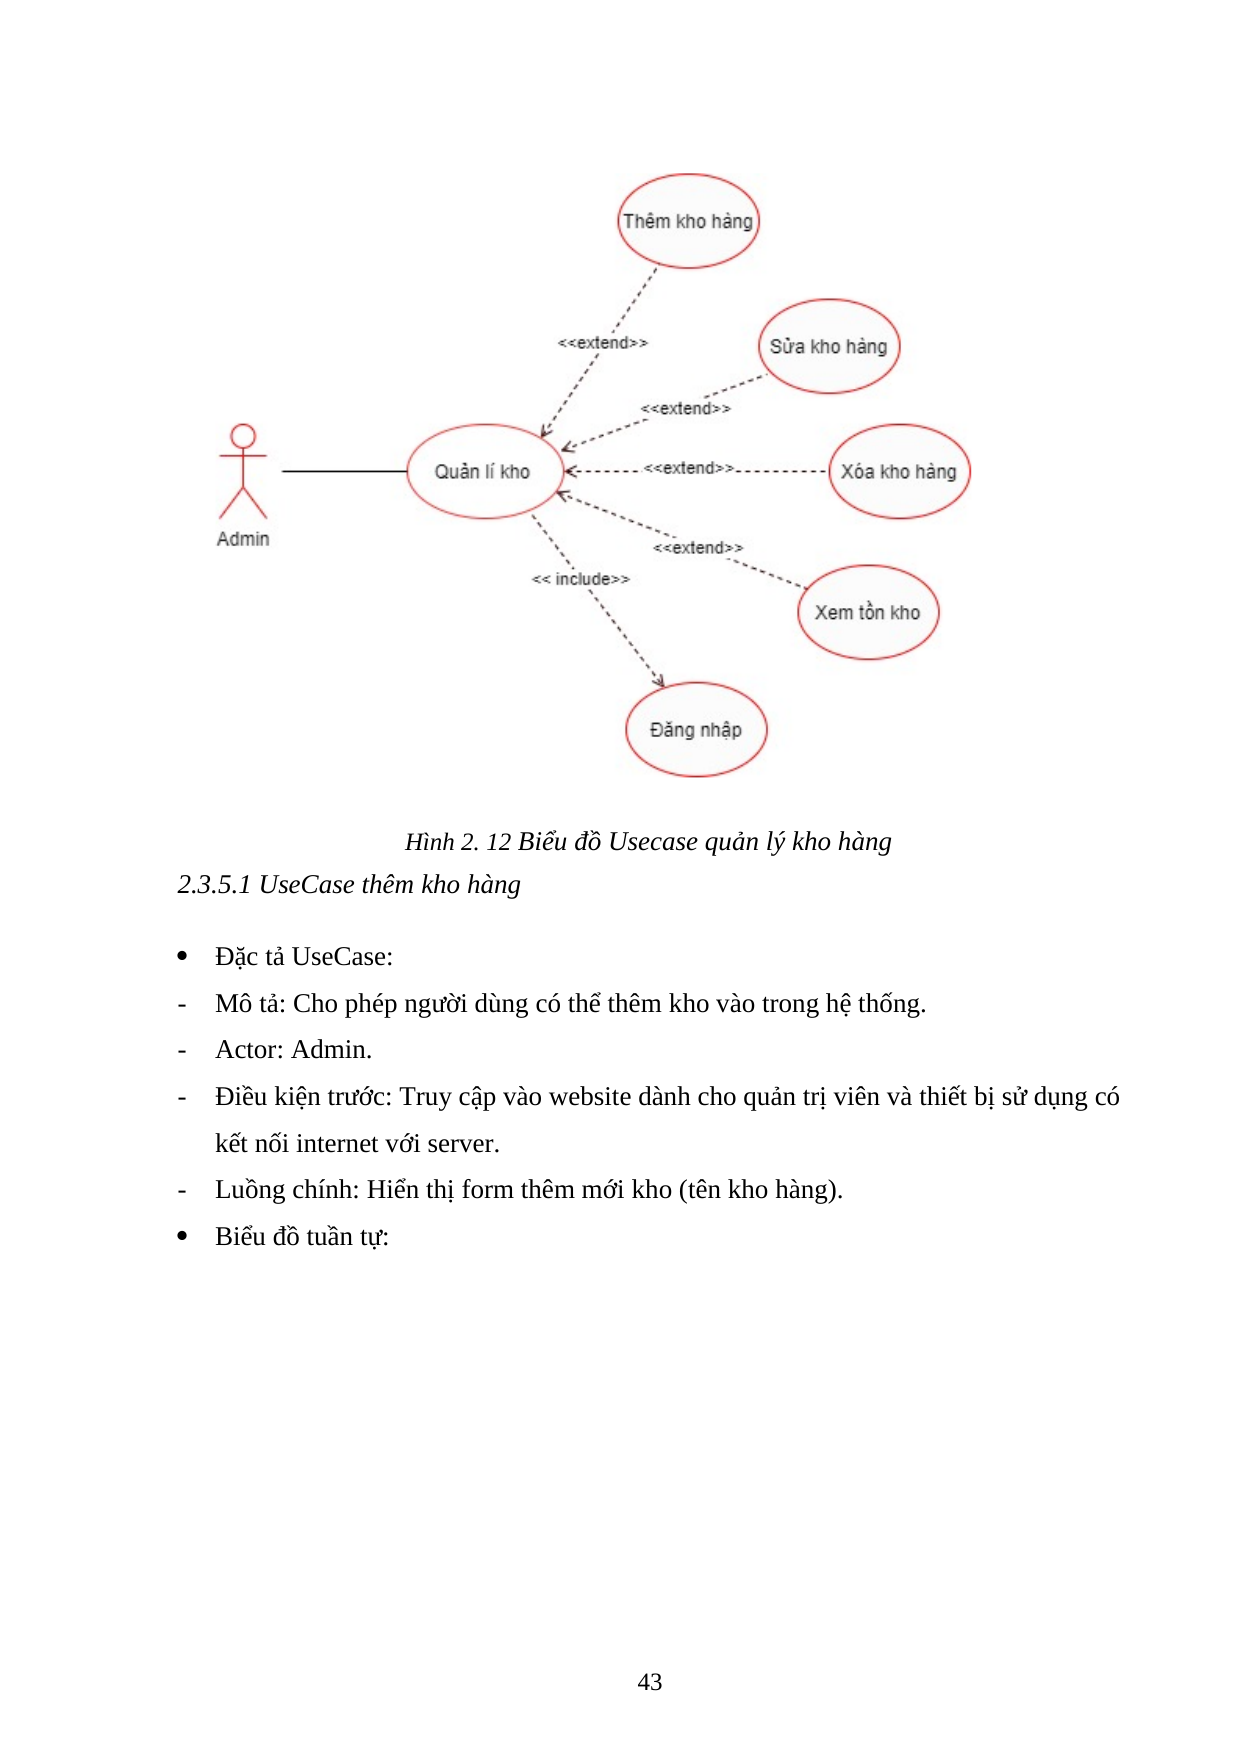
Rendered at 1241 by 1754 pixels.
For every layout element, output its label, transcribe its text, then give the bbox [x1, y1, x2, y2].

text Hình 2. 12 Biểu đồ Usecase quản lý kho hàng [177, 824, 1122, 856]
list Đặc tả UseCase: [177, 940, 1122, 971]
list Biểu đồ tuần tự: [177, 1220, 1122, 1251]
list Actor: Admin. [177, 1033, 1122, 1064]
list Luồng chính: Hiển thị form thêm mới kho (tên kho hàng). [177, 1173, 1122, 1204]
list Điều kiện trước: Truy cập vào website dành cho quản trị viên và thiết bị sử dụng có kết nối internet với server. [177, 1080, 1122, 1158]
picture [177, 147, 1026, 798]
subtitle 2.3.5.1 UseCase thêm kho hàng [177, 868, 1122, 899]
list Mô tả: Cho phép người dùng có thể thêm kho vào trong hệ thống. [177, 987, 1122, 1018]
